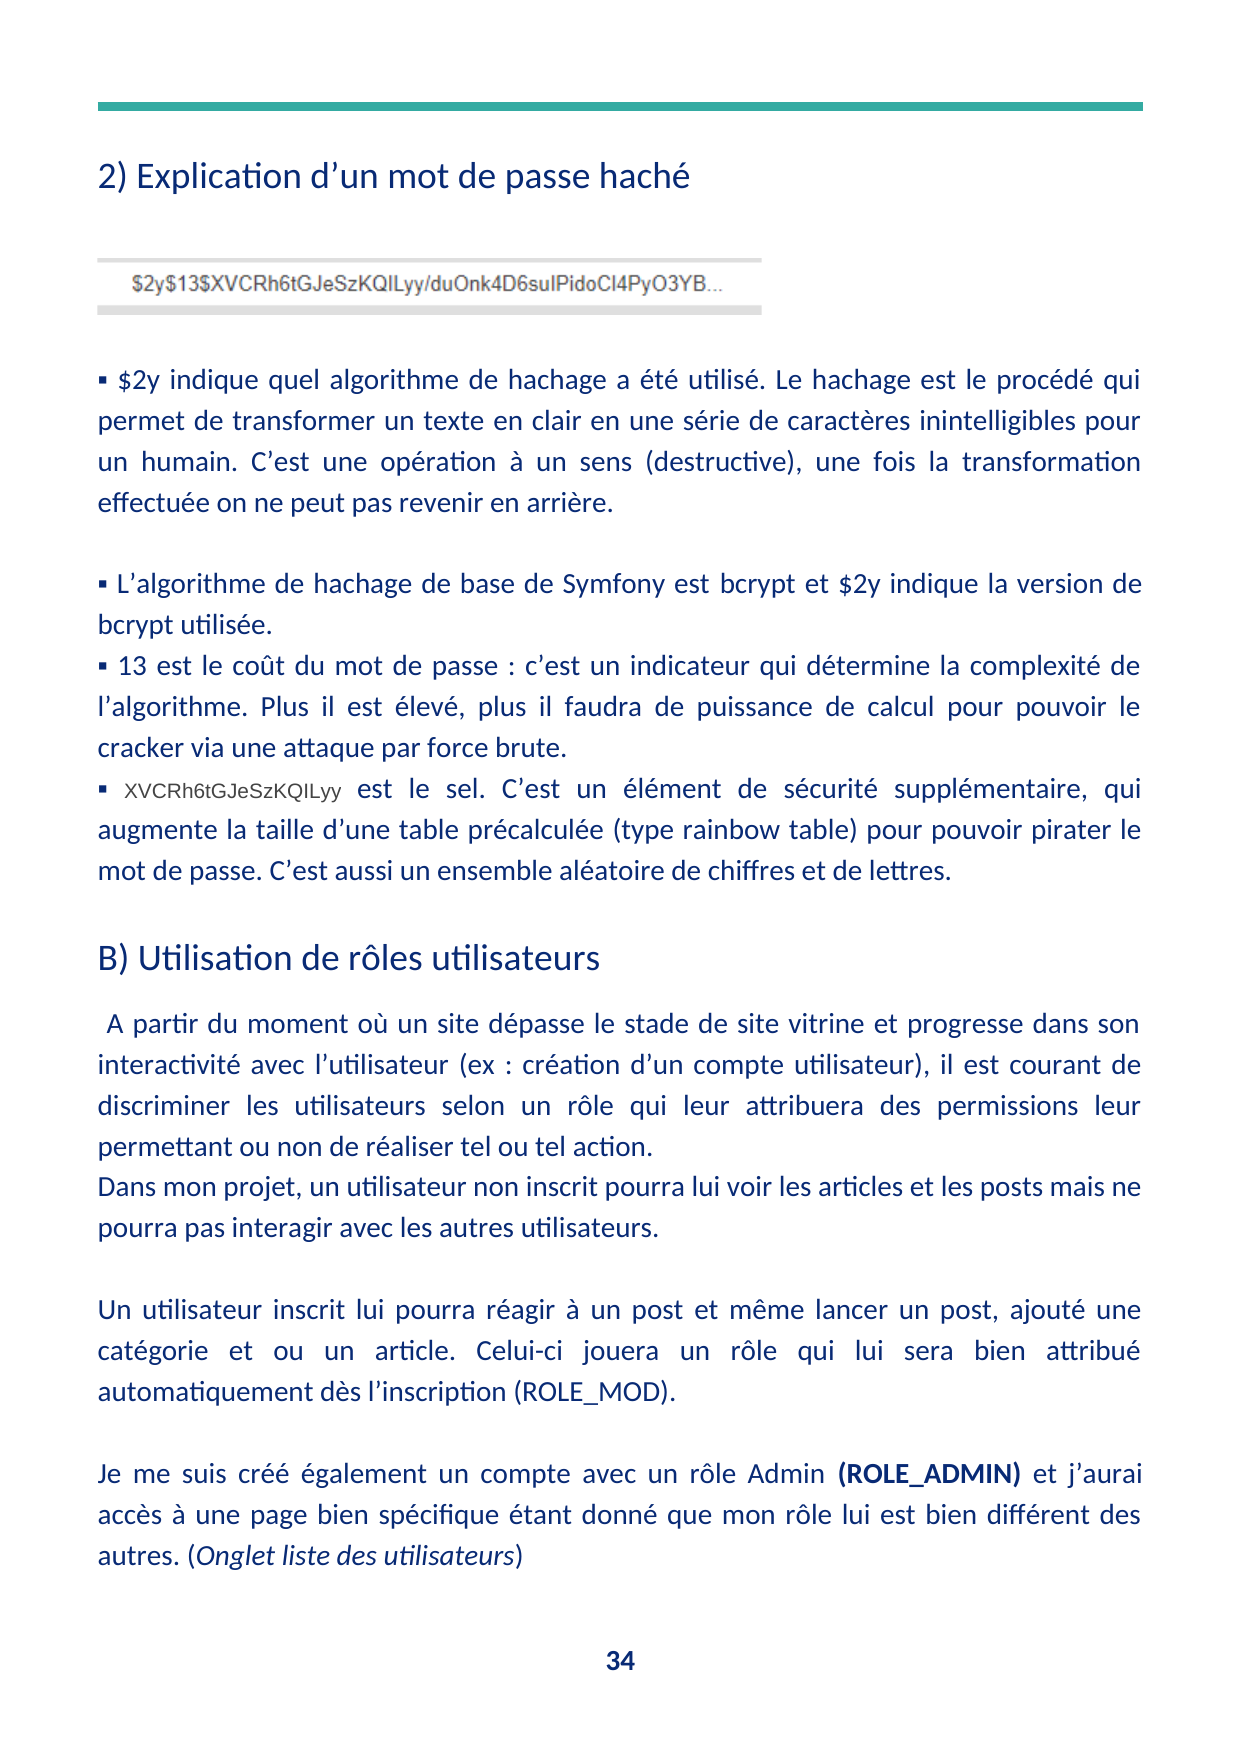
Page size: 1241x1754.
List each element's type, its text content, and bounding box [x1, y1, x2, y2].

text A partir du moment où un site dépasse le stade de site vitrine et progresse dans son interactivité avec l’utilisateur (ex : création d’un compte utilisateur), il est courant de discriminer les utilisateurs selon un rôle qui leur attribuera des permissions leur permettant ou non de réaliser tel ou tel action. [97, 1005, 1143, 1163]
text Dans mon projet, un utilisateur non inscrit pourra lui voir les articles et les posts mais ne pourra pas interagir avec les autres utilisateurs. [97, 1168, 1143, 1245]
text ▪ XVCRh6tGJeSzKQILyy est le sel. C’est un élément de sécurité supplémentaire, qui augmente la taille d’une table précalculée (type rainbow table) pour pouvoir pirater le mot de passe. C’est aussi un ensemble aléatoire de chiffres et de lettres. [97, 770, 1143, 888]
text ▪ L’algorithme de hachage de base de Symfony est bcrypt et $2y indique la version de bcrypt utilisée. [97, 566, 1143, 642]
subtitle 2) Explication d’un mot de passe haché [97, 152, 1143, 198]
subtitle B) Utilisation de rôles utilisateurs [97, 934, 1143, 980]
text ▪ 13 est le coût du mot de passe : c’est un indicateur qui détermine la complexité de l’algorithme. Plus il est élevé, plus il faudra de puissance de calcul pour pouvoir le cracker via une attaque par force brute. [97, 647, 1143, 765]
text ▪ $2y indique quel algorithme de hachage a été utilisé. Le hachage est le procédé qui permet de transformer un texte en clair en une série de caractères inintelligibles pour un humain. C’est une opération à un sens (destructive), une fois la transformation effectuée on ne peut pas revenir en arrière. [97, 361, 1143, 519]
picture [97, 258, 762, 315]
text Je me suis créé également un compte avec un rôle Admin (ROLE_ADMIN) et j’aurai accès à une page bien spécifique étant donné que mon rôle lui est bien différent des autres. (Onglet liste des utilisateurs) [97, 1455, 1143, 1573]
text Un utilisateur inscrit lui pourra réagir à un post et même lancer un post, ajouté une catégorie et ou un article. Celui-ci jouera un rôle qui lui sera bien attribué automatiquement dès l’inscription (ROLE_MOD). [97, 1291, 1143, 1409]
